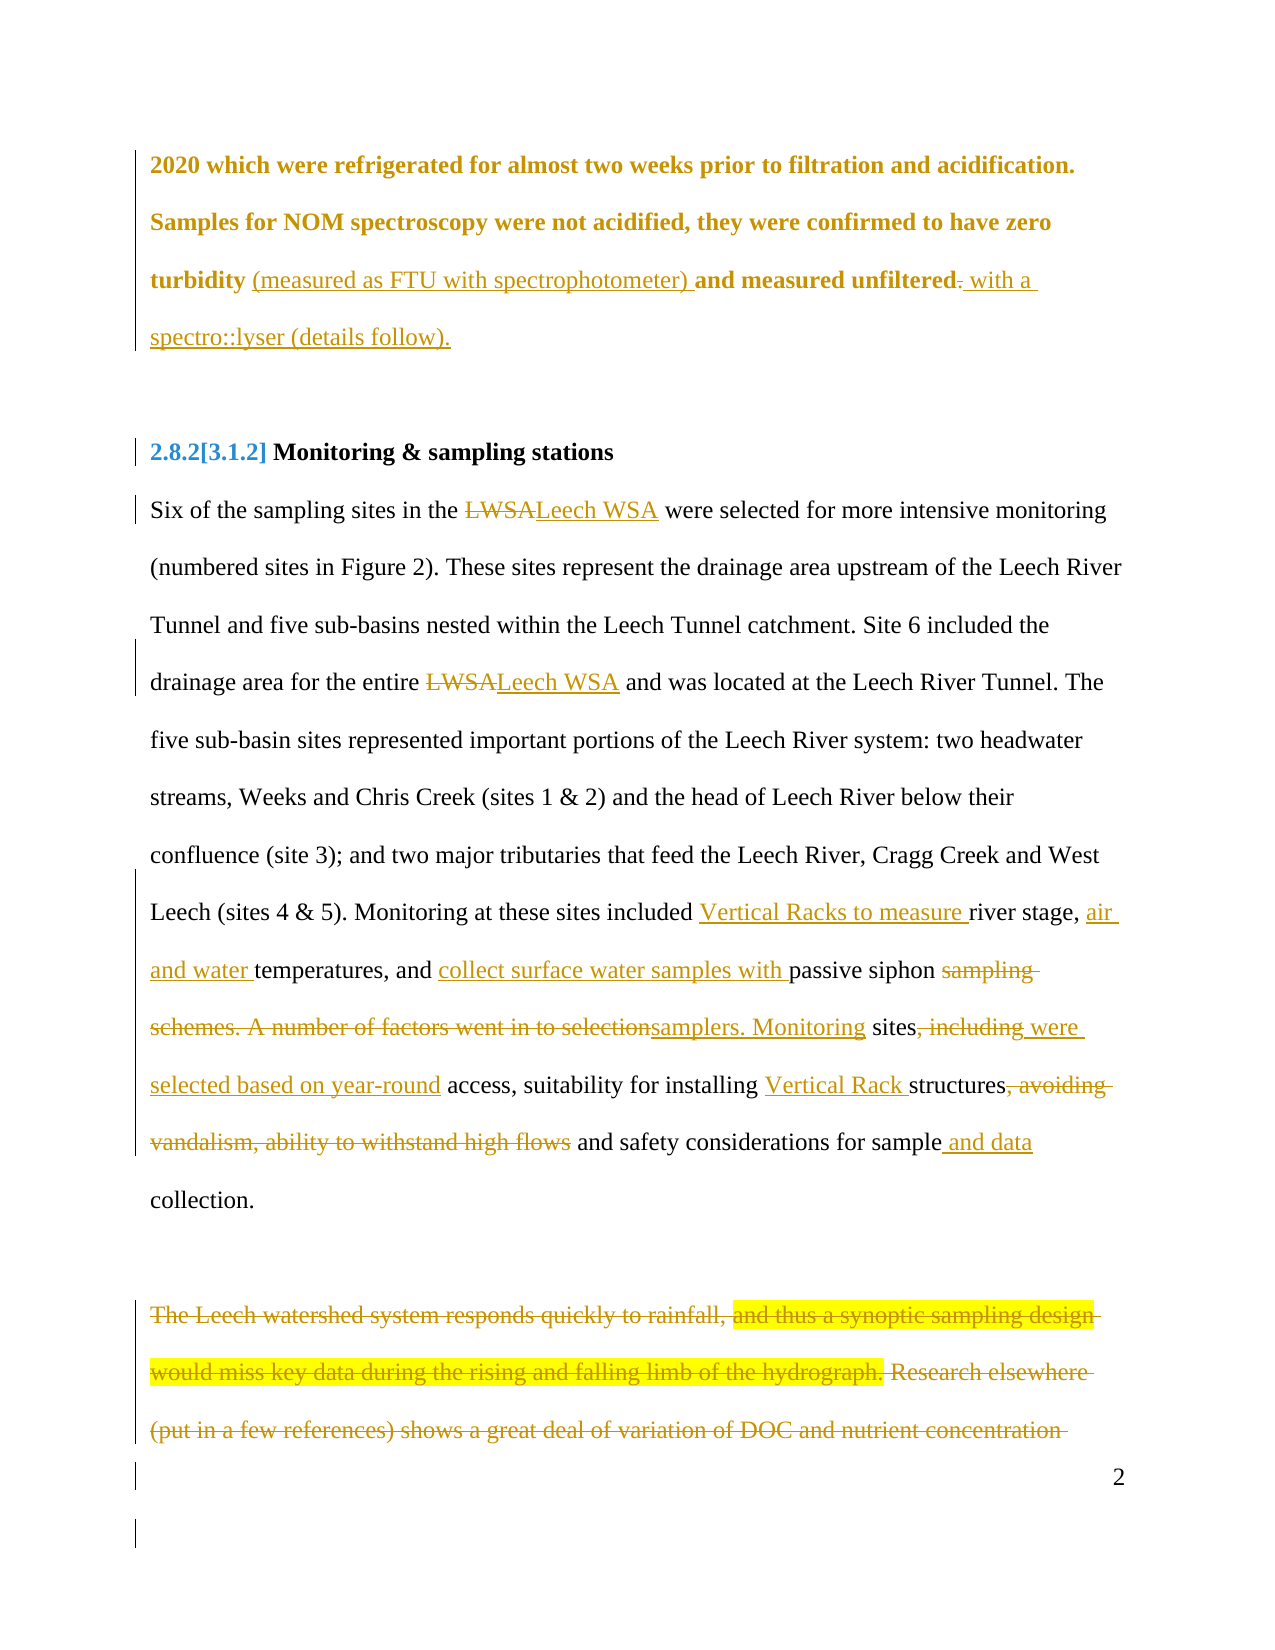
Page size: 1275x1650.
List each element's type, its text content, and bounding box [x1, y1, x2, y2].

subtitle Monitoring & sampling stations [150, 437, 1125, 466]
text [150, 150, 1125, 351]
text Six of the sampling sites in the were selected for more intensive monitoring (numbered sites in Figure 2). These sites represent the drainage area upstream of the Leech River Tunnel and five sub-basins nested within the Leech Tunnel catchment. Site 6 included the drainage area for the entire and was located at the Leech River Tunnel. The five sub-basin sites represented important portions of the Leech River system: two headwater streams, Weeks and Chris Creek (sites 1 & 2) and the head of Leech River below their confluence (site 3); and two major tributaries that feed the Leech River, Cragg Creek and West Leech (sites 4 & 5). Monitoring at these sites included river stage, temperatures, and passive siphon sites access, suitability for installing structures and safety considerations for sample collection. [150, 495, 1125, 1214]
